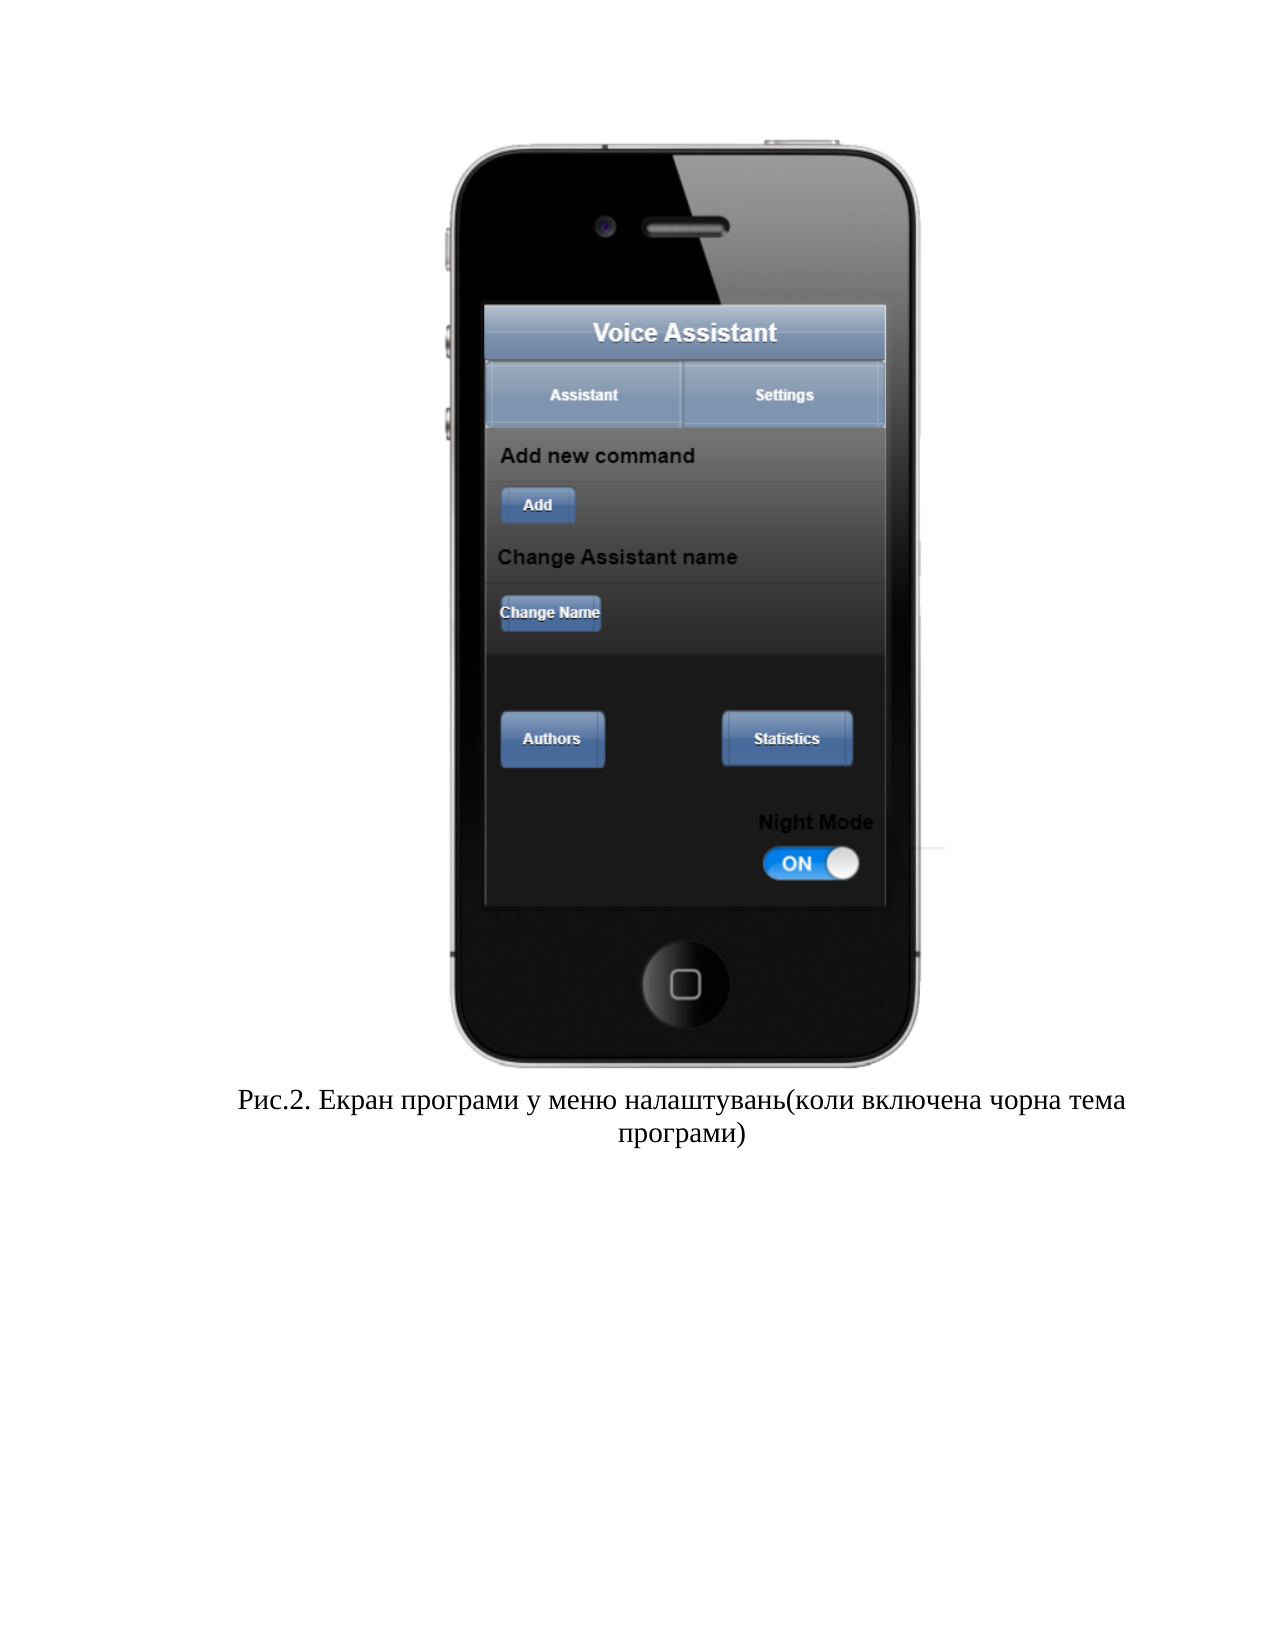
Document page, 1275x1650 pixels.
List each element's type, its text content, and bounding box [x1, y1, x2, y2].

text Рис.2. Екран програми у меню налаштувань(коли включена чорна тема програми) [177, 1082, 1186, 1149]
picture [418, 118, 945, 1082]
